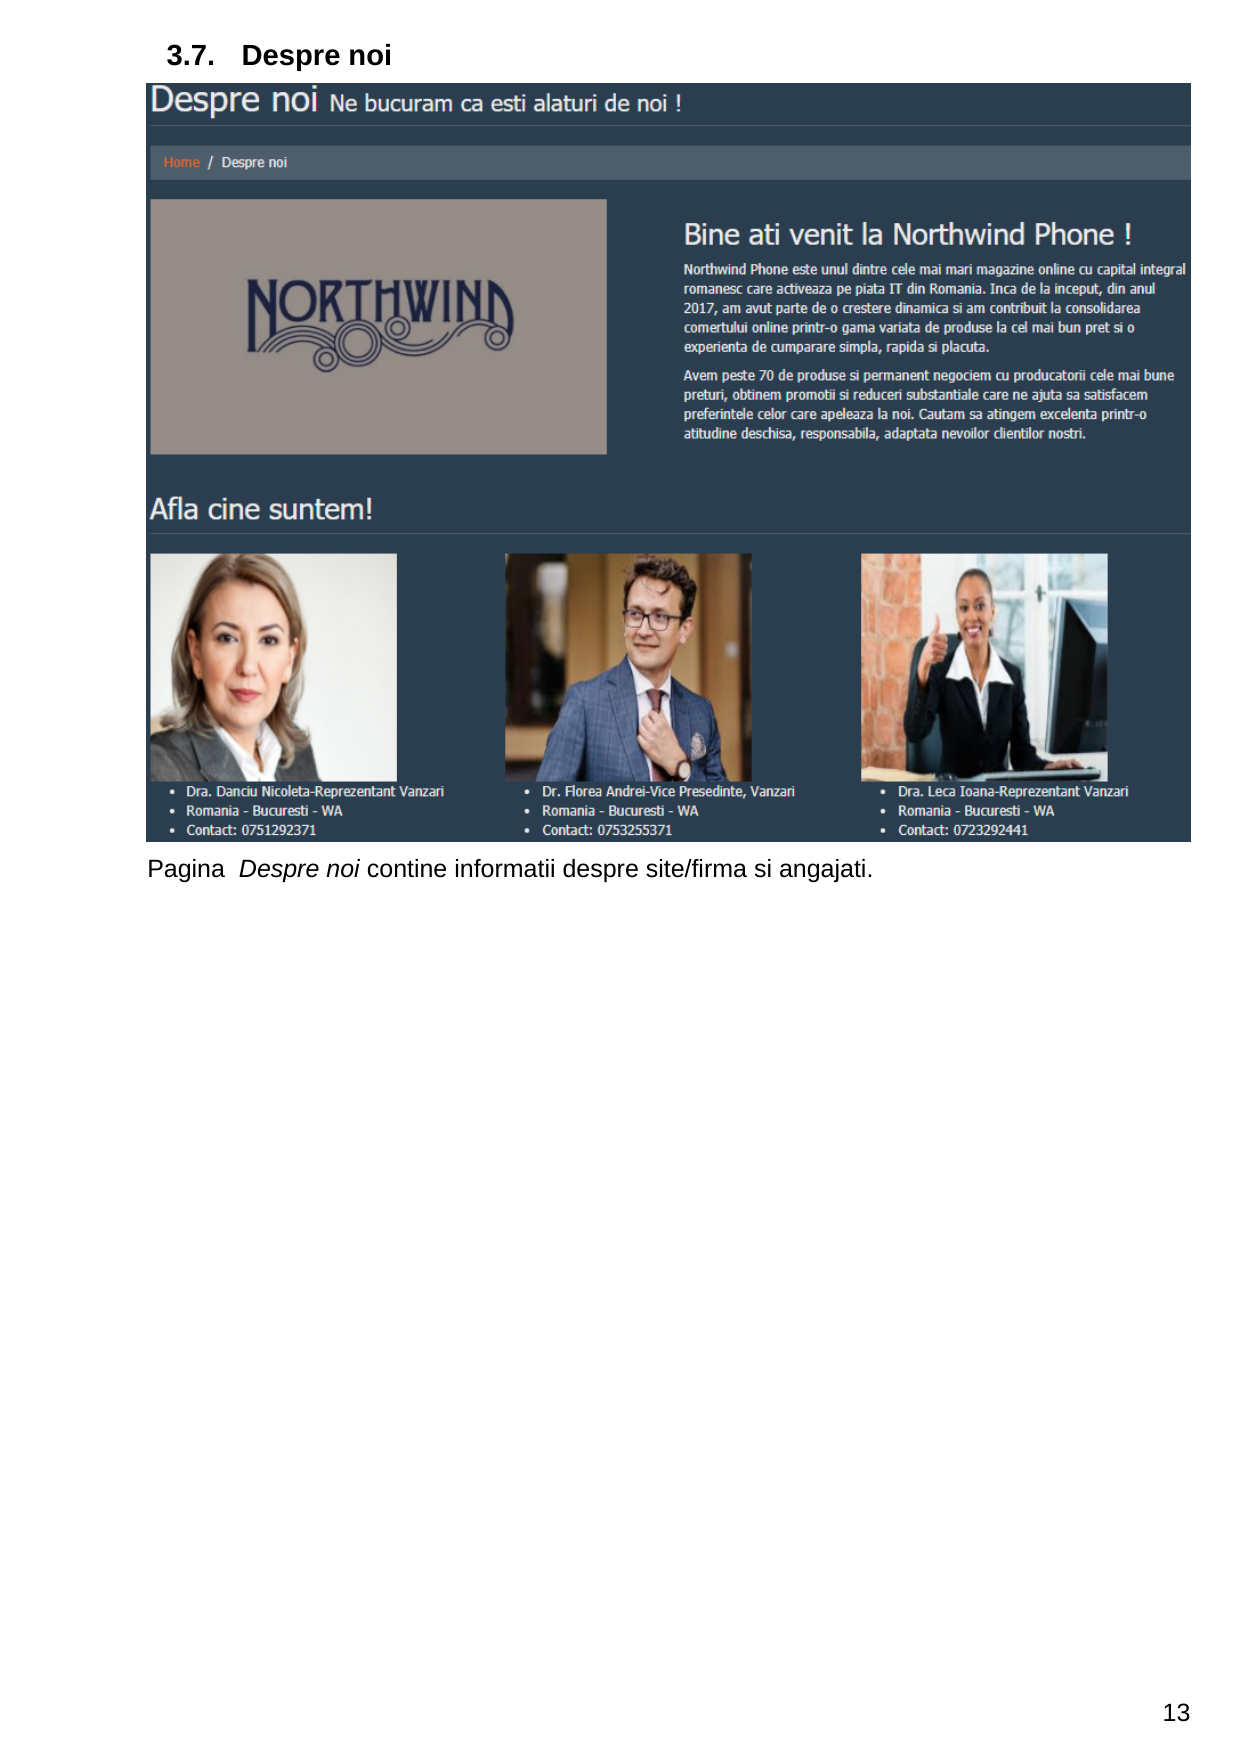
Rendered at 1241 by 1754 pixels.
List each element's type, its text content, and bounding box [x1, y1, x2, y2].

subtitle Despre noi [166, 37, 1190, 71]
picture [146, 83, 1191, 842]
text Pagina Despre noi contine informatii despre site/firma si angajati. [147, 854, 1190, 883]
